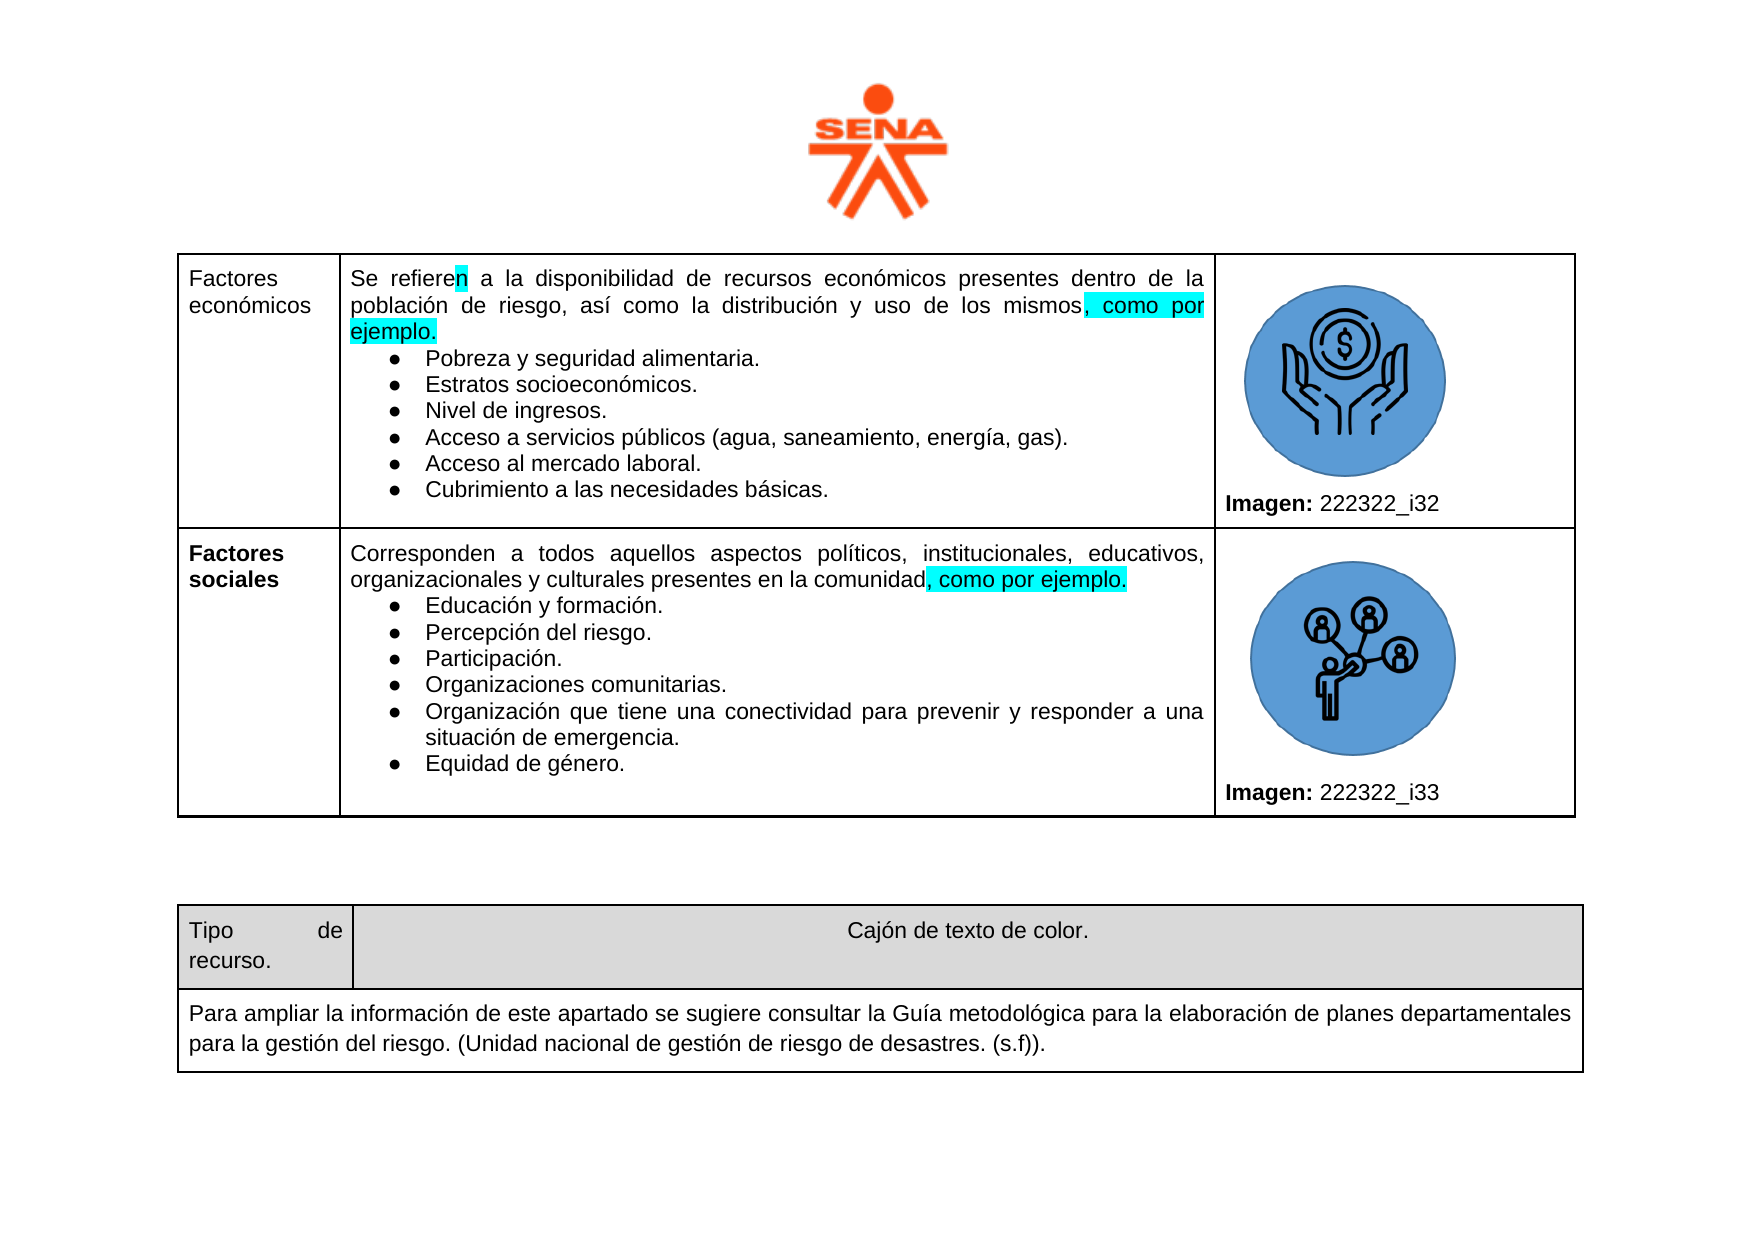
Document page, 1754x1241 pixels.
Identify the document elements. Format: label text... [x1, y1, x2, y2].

table_header Tipo de recurso. [179, 906, 352, 988]
table_cell Factores económicos [179, 255, 339, 527]
table_cell Corresponden a todos aquellos aspectos políticos, institucionales, educativos, organizacionales y culturales presentes en la comunidad, como por ejemplo. Educación y formación. Percepción del riesgo. Participación. Organizaciones comunitarias. Organización que tiene una conectividad para prevenir y responder a una situación de emergencia. Equidad de género. [341, 529, 1214, 815]
picture [1225, 539, 1499, 779]
table_cell Para ampliar la información de este apartado se sugiere consultar la Guía metodológica para la elaboración de planes departamentales para la gestión del riesgo. (Unidad nacional de gestión de riesgo de desastres. (s.f)). [179, 990, 1582, 1071]
table_cell Factores sociales [179, 529, 339, 815]
table_cell Se refieren a la disponibilidad de recursos económicos presentes dentro de la población de riesgo, así como la distribución y uso de los mismos, como por ejemplo. Pobreza y seguridad alimentaria. Estratos socioeconómicos. Nivel de ingresos. Acceso a servicios públicos (agua, saneamiento, energía, gas). Acceso al mercado laboral. Cubrimiento a las necesidades básicas. [341, 255, 1214, 527]
picture [796, 75, 958, 227]
table_header Cajón de texto de color. [354, 906, 1582, 988]
table_cell Imagen: 222322_i33 [1216, 529, 1574, 815]
picture [1225, 265, 1474, 491]
table_cell Imagen: 222322_i32 [1216, 255, 1574, 527]
